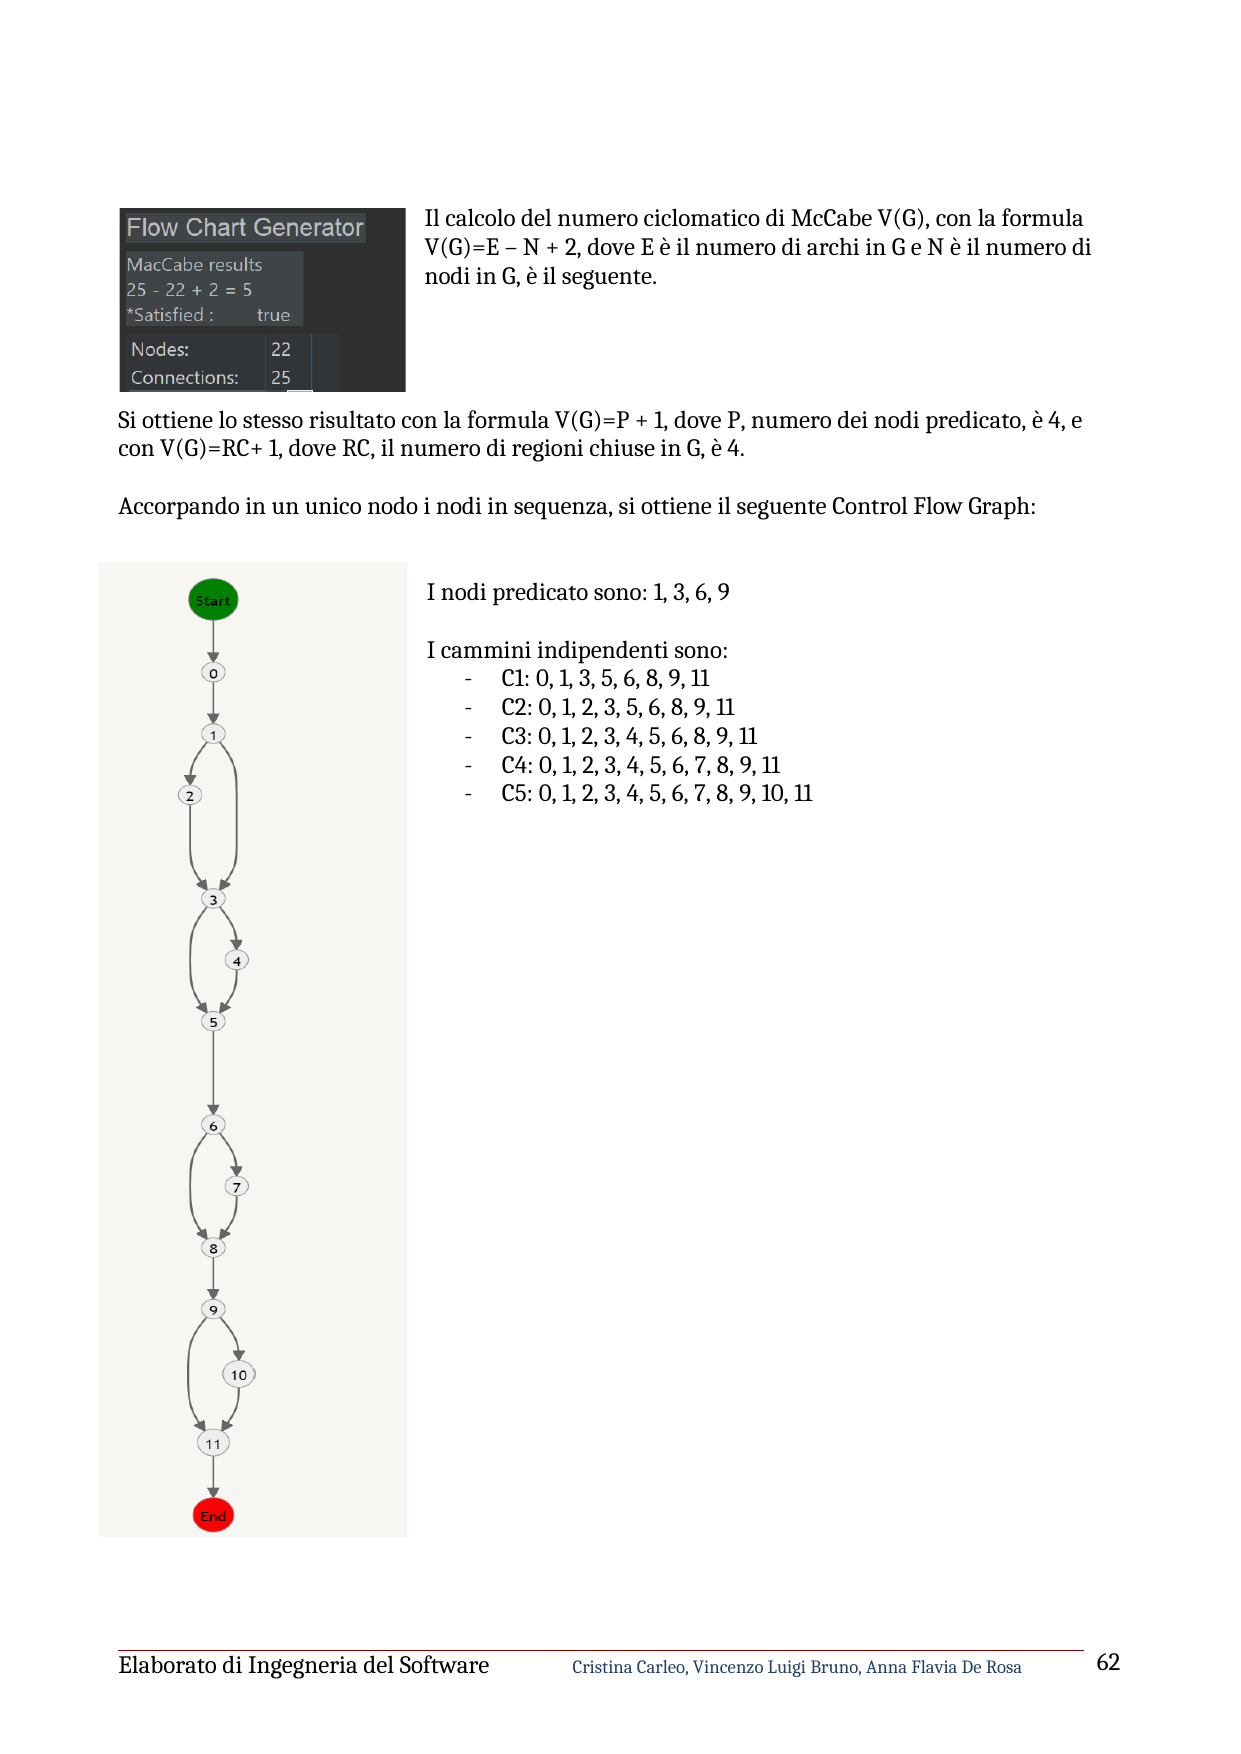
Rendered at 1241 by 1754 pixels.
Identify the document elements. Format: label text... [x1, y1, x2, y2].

text Il calcolo del numero ciclomatico di McCabe V(G), con la formula V(G)=E – N + 2, dove E è il numero di archi in G e N è il numero di nodi in G, è il seguente. [118, 204, 1122, 291]
text Si ottiene lo stesso risultato con la formula V(G)=P + 1, dove P, numero dei nodi predicato, è 4, e con V(G)=RC+ 1, dove RC, il numero di regioni chiuse in G, è 4. [118, 406, 1122, 463]
list C4: 0, 1, 2, 3, 4, 5, 6, 7, 8, 9, 11 [408, 751, 1122, 779]
list C1: 0, 1, 3, 5, 6, 8, 9, 11 [408, 664, 1122, 693]
picture [98, 562, 408, 1537]
list C3: 0, 1, 2, 3, 4, 5, 6, 8, 9, 11 [408, 722, 1122, 751]
list C2: 0, 1, 2, 3, 5, 6, 8, 9, 11 [408, 693, 1122, 722]
text I nodi predicato sono: 1, 3, 6, 9 [408, 578, 1122, 607]
picture [118, 208, 405, 391]
list C5: 0, 1, 2, 3, 4, 5, 6, 7, 8, 9, 10, 11 [408, 779, 1122, 808]
text I cammini indipendenti sono: [408, 636, 1122, 664]
text Accorpando in un unico nodo i nodi in sequenza, si ottiene il seguente Control Flow Graph: [118, 463, 1122, 521]
